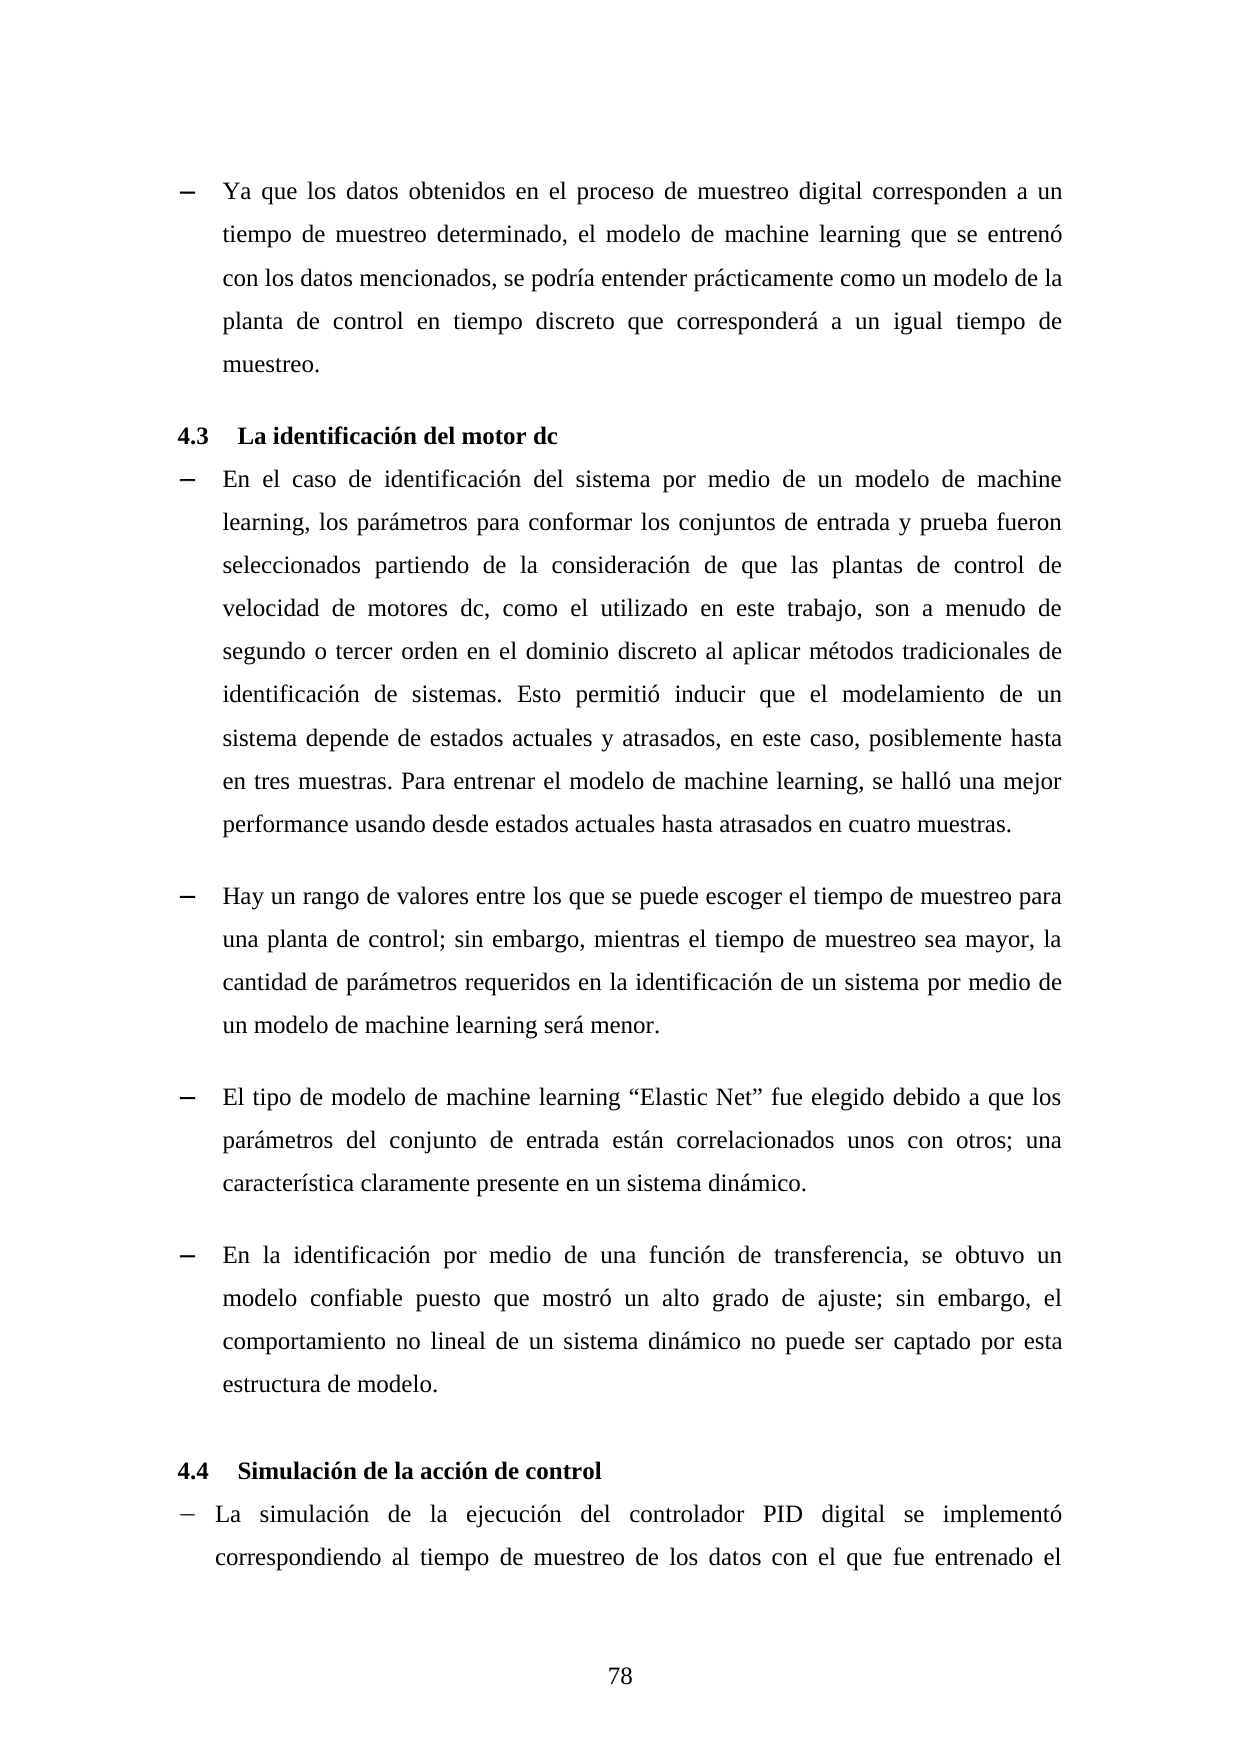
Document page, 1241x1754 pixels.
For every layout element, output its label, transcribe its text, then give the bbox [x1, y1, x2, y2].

list Ya que los datos obtenidos en el proceso de muestreo digital corresponden a un tiempo de muestreo determinado, el modelo de machine learning que se entrenó con los datos mencionados, se podría entender prácticamente como un modelo de la planta de control en tiempo discreto que corresponderá a un igual tiempo de muestreo. [177, 176, 1063, 378]
list En la identificación por medio de una función de transferencia, se obtuvo un modelo confiable puesto que mostró un alto grado de ajuste; sin embargo, el comportamiento no lineal de un sistema dinámico no puede ser captado por esta estructura de modelo. [177, 1240, 1063, 1398]
list El tipo de modelo de machine learning “Elastic Net” fue elegido debido a que los parámetros del conjunto de entrada están correlacionados unos con otros; una característica claramente presente en un sistema dinámico. [177, 1082, 1063, 1197]
list En el caso de identificación del sistema por medio de un modelo de machine learning, los parámetros para conformar los conjuntos de entrada y prueba fueron seleccionados partiendo de la consideración de que las plantas de control de velocidad de motores dc, como el utilizado en este trabajo, son a menudo de segundo o tercer orden en el dominio discreto al aplicar métodos tradicionales de identificación de sistemas. Esto permitió inducir que el modelamiento de un sistema depende de estados actuales y atrasados, en este caso, posiblemente hasta en tres muestras. Para entrenar el modelo de machine learning, se halló una mejor performance usando desde estados actuales hasta atrasados en cuatro muestras. [177, 464, 1063, 838]
subtitle Simulación de la acción de control [177, 1456, 1063, 1484]
subtitle La identificación del motor dc [177, 421, 1063, 449]
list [177, 1499, 1063, 1571]
list Hay un rango de valores entre los que se puede escoger el tiempo de muestreo para una planta de control; sin embargo, mientras el tiempo de muestreo sea mayor, la cantidad de parámetros requeridos en la identificación de un sistema por medio de un modelo de machine learning será menor. [177, 881, 1063, 1039]
